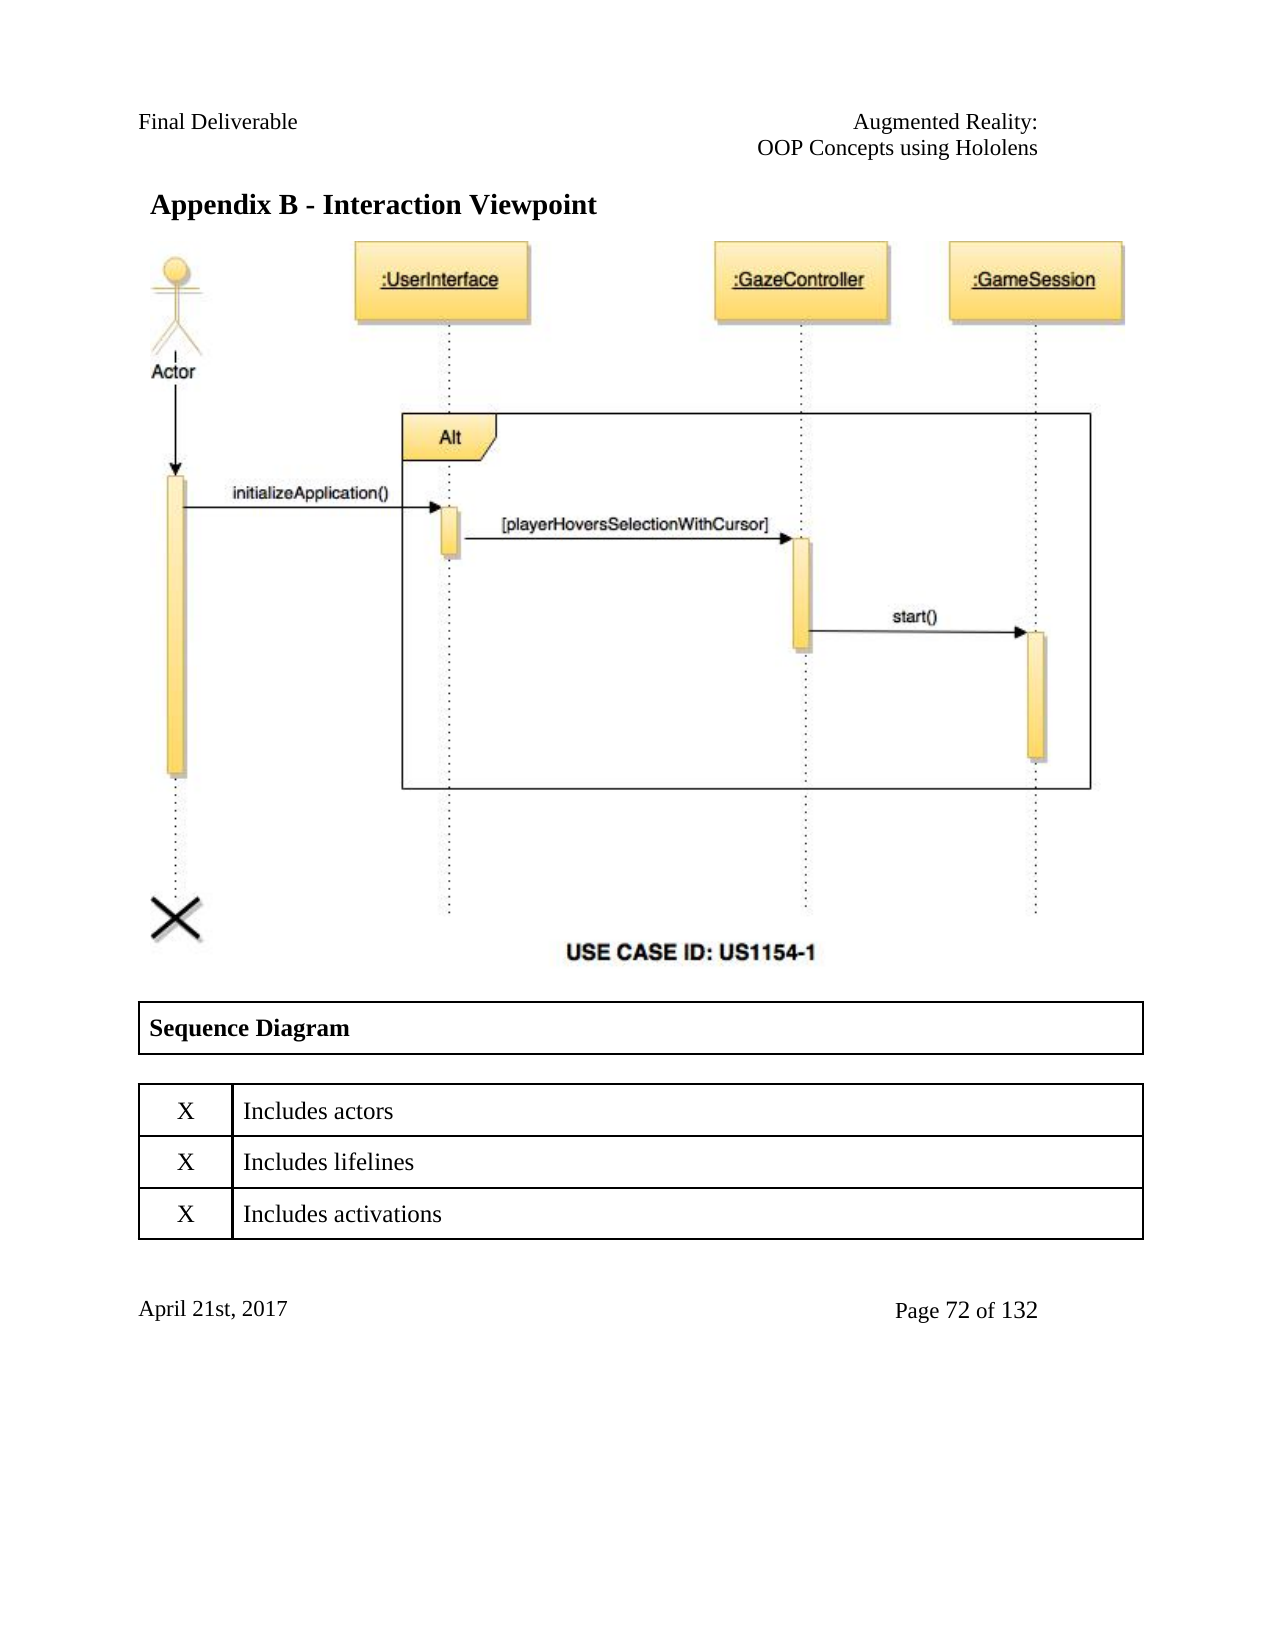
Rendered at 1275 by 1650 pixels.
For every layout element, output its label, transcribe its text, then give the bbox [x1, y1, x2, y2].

picture [150, 241, 1125, 976]
table_cell Includes activations [234, 1189, 1142, 1238]
table_header Sequence Diagram [140, 1003, 1142, 1052]
table_header X [140, 1085, 231, 1135]
table_cell X [140, 1137, 231, 1187]
table_header Includes actors [234, 1085, 1142, 1135]
subtitle Appendix B - Interaction Viewpoint [150, 187, 1125, 221]
table_cell X [140, 1189, 231, 1238]
table_cell Includes lifelines [234, 1137, 1142, 1187]
